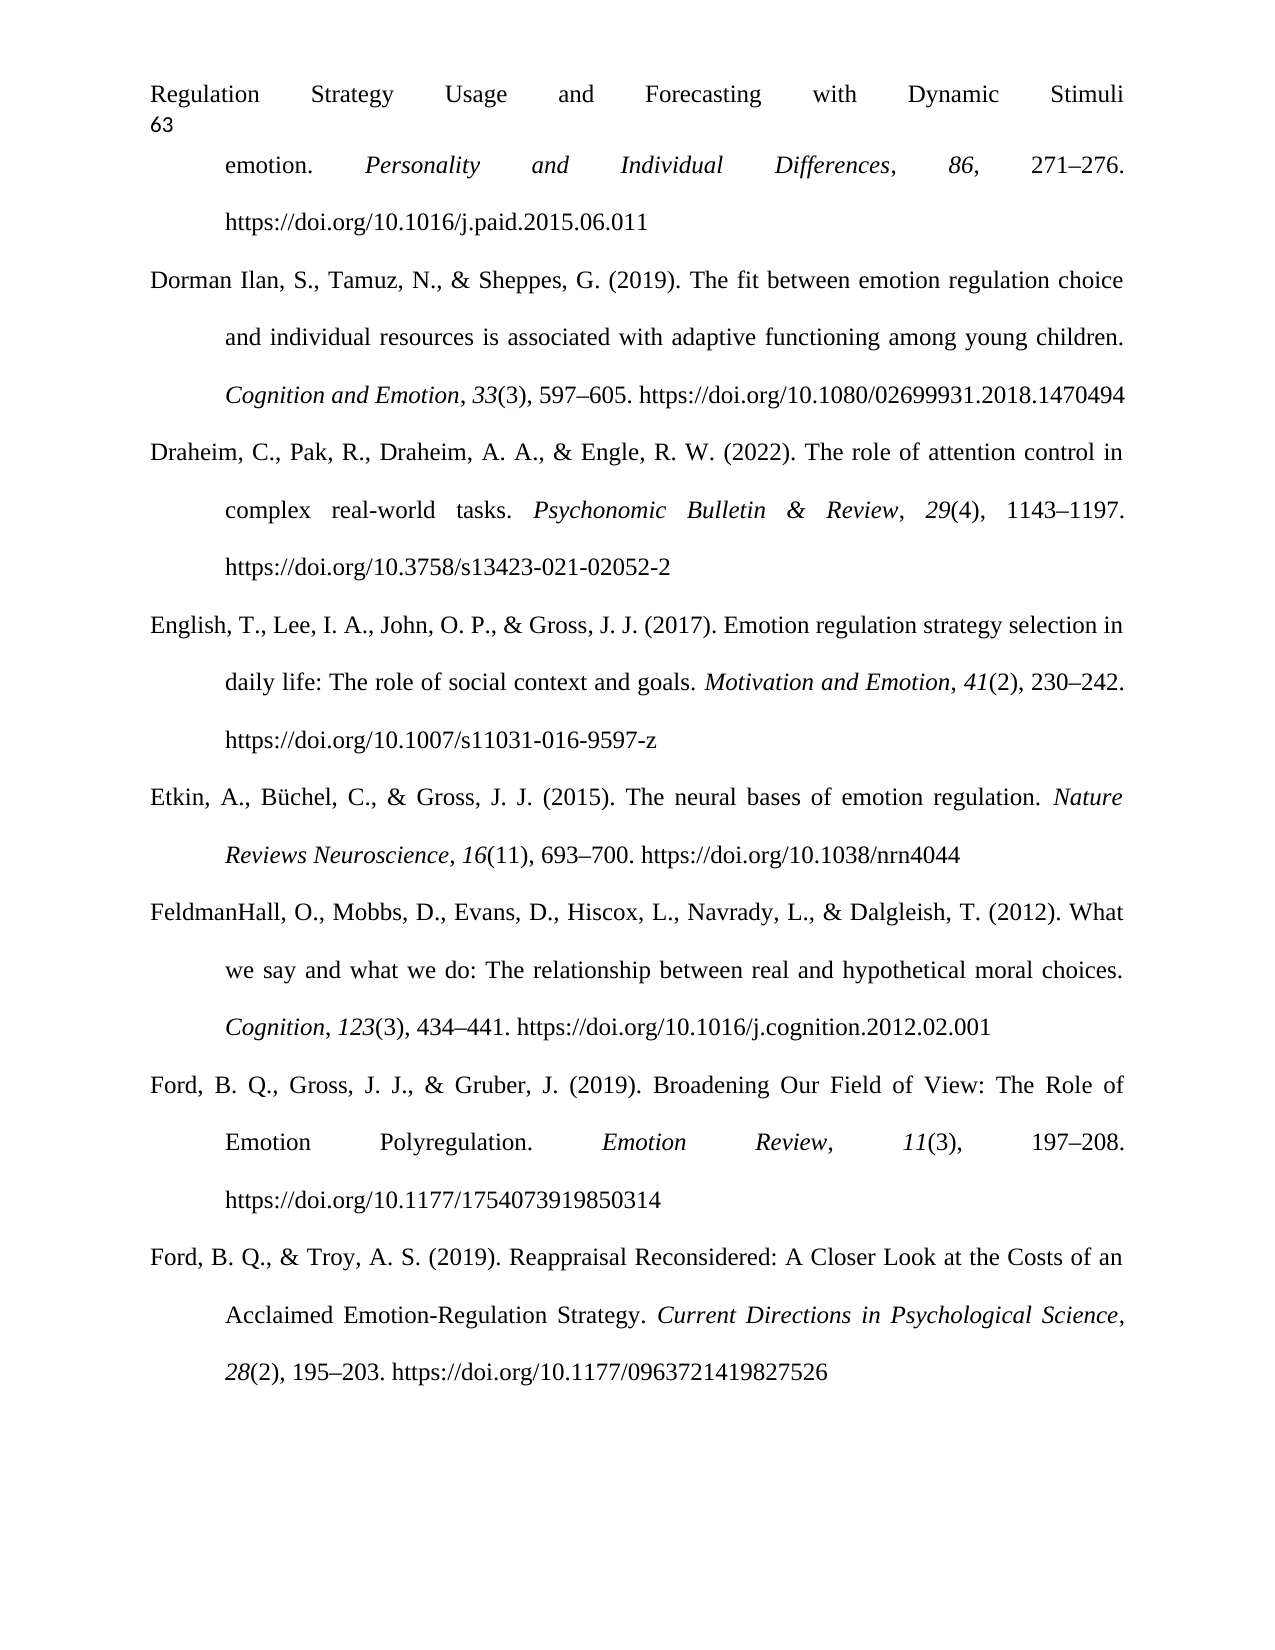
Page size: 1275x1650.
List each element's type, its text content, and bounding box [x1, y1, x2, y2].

text Ford, B. Q., & Troy, A. S. (2019). Reappraisal Reconsidered: A Closer Look at the Costs of an Acclaimed Emotion-Regulation Strategy. Current Directions in Psychological Science, 28(2), 195–203. https://doi.org/10.1177/0963721419827526 [150, 1242, 1125, 1386]
text English, T., Lee, I. A., John, O. P., & Gross, J. J. (2017). Emotion regulation strategy selection in daily life: The role of social context and goals. Motivation and Emotion, 41(2), 230–242. https://doi.org/10.1007/s11031-016-9597-z [150, 610, 1125, 754]
text Draheim, C., Pak, R., Draheim, A. A., & Engle, R. W. (2022). The role of attention control in complex real-world tasks. Psychonomic Bulletin & Review, 29(4), 1143–1197. https://doi.org/10.3758/s13423-021-02052-2 [150, 437, 1125, 581]
text Ford, B. Q., Gross, J. J., & Gruber, J. (2019). Broadening Our Field of View: The Role of Emotion Polyregulation. Emotion Review, 11(3), 197–208. https://doi.org/10.1177/1754073919850314 [150, 1070, 1125, 1214]
text FeldmanHall, O., Mobbs, D., Evans, D., Hiscox, L., Navrady, L., & Dalgleish, T. (2012). What we say and what we do: The relationship between real and hypothetical moral choices. Cognition, 123(3), 434–441. https://doi.org/10.1016/j.cognition.2012.02.001 [150, 897, 1125, 1041]
text Etkin, A., Büchel, C., & Gross, J. J. (2015). The neural bases of emotion regulation. Nature Reviews Neuroscience, 16(11), 693–700. https://doi.org/10.1038/nrn4044 [150, 782, 1125, 869]
text Dorman Ilan, S., Tamuz, N., & Sheppes, G. (2019). The fit between emotion regulation choice and individual resources is associated with adaptive functioning among young children. Cognition and Emotion, 33(3), 597–605. https://doi.org/10.1080/02699931.2018.1470494 [150, 265, 1125, 409]
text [150, 150, 1125, 236]
